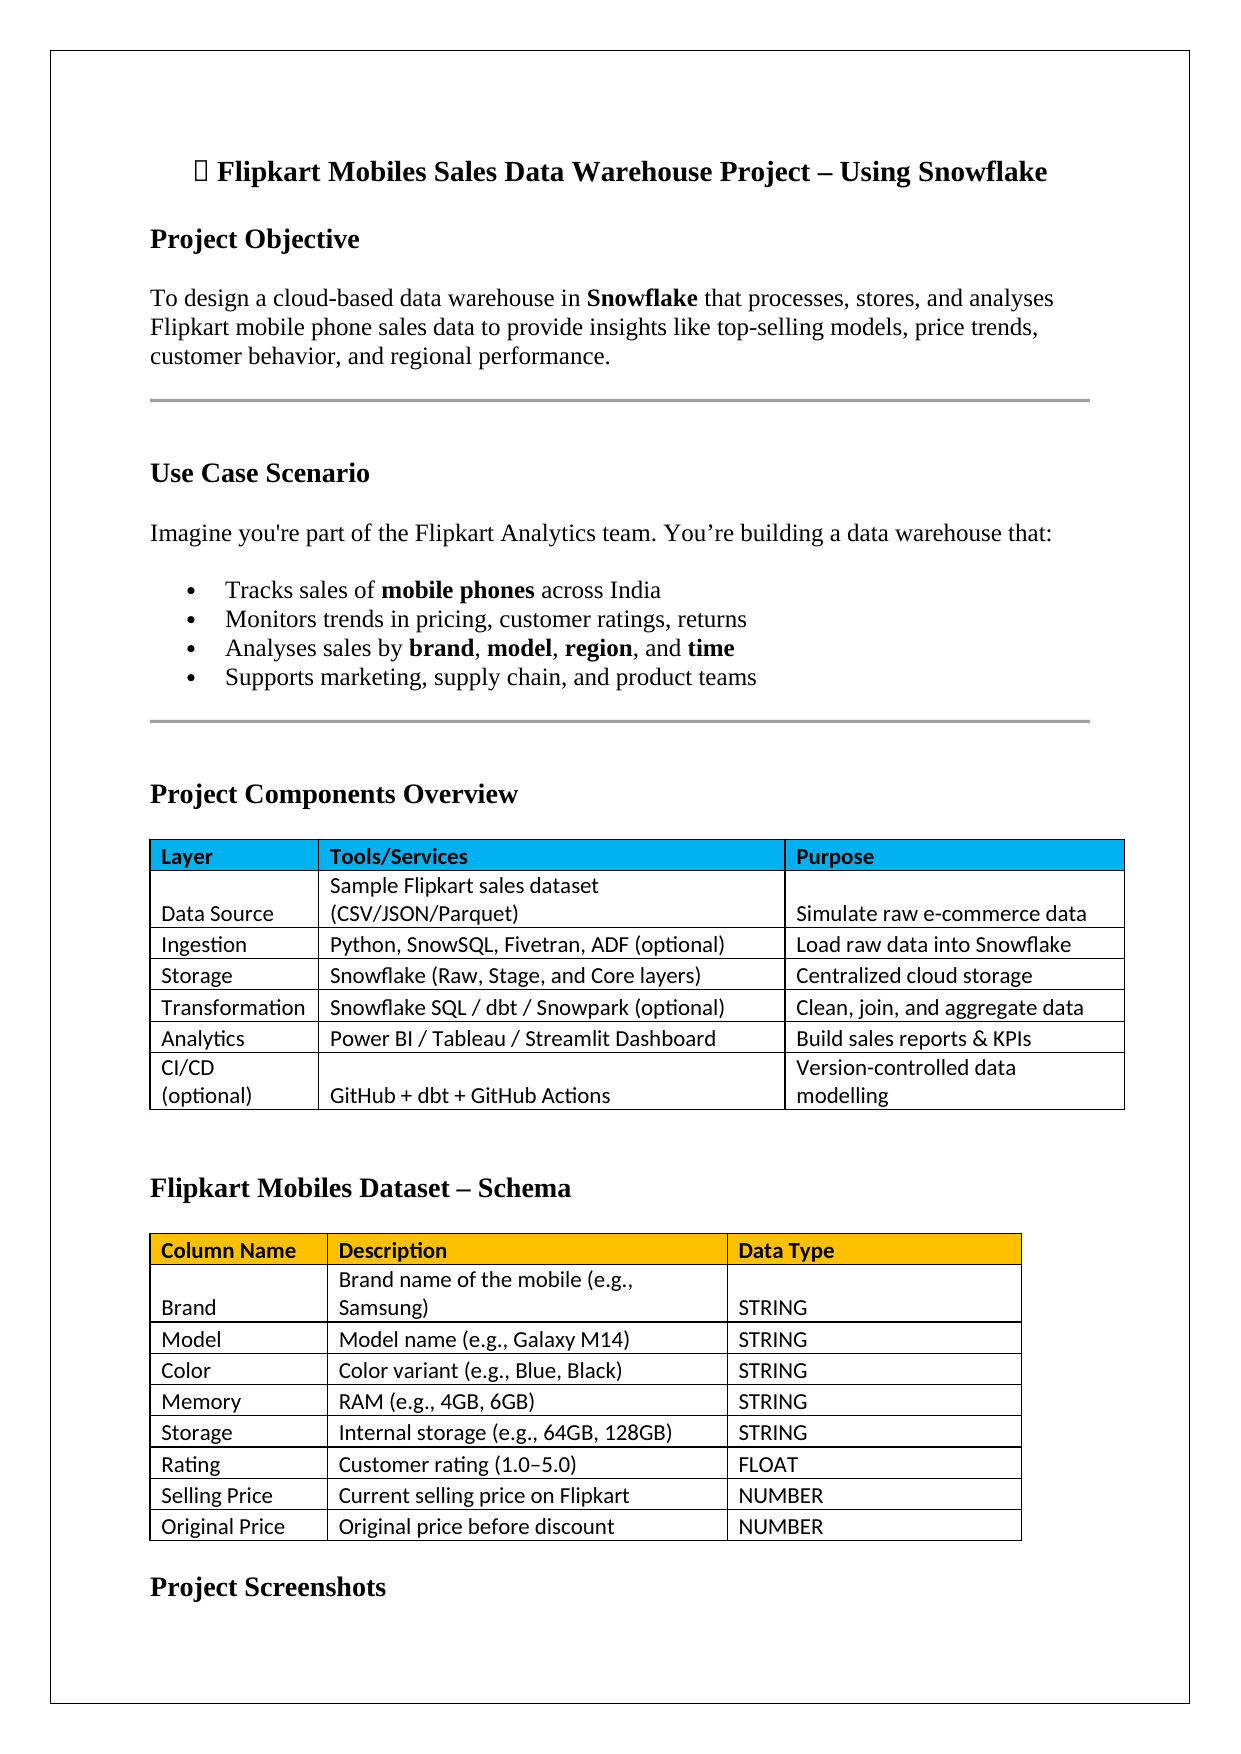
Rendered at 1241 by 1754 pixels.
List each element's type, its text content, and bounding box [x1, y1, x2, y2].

table_cell CI/CD (optional) [151, 1053, 318, 1109]
text Project Screenshots [150, 1570, 1090, 1603]
table_cell Snowflake (Raw, Stage, and Core layers) [319, 959, 784, 989]
table_cell Transformation [151, 990, 318, 1021]
table_cell Version-controlled data modelling [786, 1053, 1124, 1109]
table_cell Memory [151, 1385, 327, 1415]
table_cell Build sales reports & KPIs [786, 1022, 1124, 1052]
table_cell STRING [728, 1385, 1021, 1415]
table_cell Clean, join, and aggregate data [786, 990, 1124, 1021]
table_cell Original price before discount [328, 1510, 727, 1540]
table_cell RAM (e.g., 4GB, 6GB) [328, 1385, 727, 1415]
table_cell Brand name of the mobile (e.g., Samsung) [328, 1265, 727, 1321]
table_cell NUMBER [728, 1479, 1021, 1509]
text Project Objective [150, 222, 1090, 254]
table_cell Model [151, 1323, 327, 1353]
table_cell FLOAT [728, 1448, 1021, 1478]
table_cell Storage [151, 959, 318, 989]
table_header Tools/Services [319, 840, 784, 870]
text Flipkart Mobiles Dataset – Schema [150, 1172, 1090, 1204]
list Supports marketing, supply chain, and product teams [187, 662, 1090, 691]
table_header Layer [151, 840, 318, 870]
table_header Column Name [151, 1234, 327, 1264]
table_cell Data Source [151, 871, 318, 927]
table_cell Customer rating (1.0–5.0) [328, 1448, 727, 1478]
table_cell Sample Flipkart sales dataset (CSV/JSON/Parquet) [319, 871, 784, 927]
table_cell Simulate raw e-commerce data [786, 871, 1124, 927]
table_cell Model name (e.g., Galaxy M14) [328, 1323, 727, 1353]
table_cell Centralized cloud storage [786, 959, 1124, 989]
table_cell Rating [151, 1448, 327, 1478]
table_cell NUMBER [728, 1510, 1021, 1540]
list Tracks sales of mobile phones across India [187, 576, 1090, 604]
table_cell Original Price [151, 1510, 327, 1540]
list Analyses sales by brand, model, region, and time [187, 633, 1090, 662]
table_cell Brand [151, 1265, 327, 1321]
table_cell Load raw data into Snowflake [786, 928, 1124, 958]
table_cell Python, SnowSQL, Fivetran, ADF (optional) [319, 928, 784, 958]
table_cell Current selling price on Flipkart [328, 1479, 727, 1509]
table_header Description [328, 1234, 727, 1264]
table_cell Color variant (e.g., Blue, Black) [328, 1354, 727, 1384]
table_cell Selling Price [151, 1479, 327, 1509]
text 📱 Flipkart Mobiles Sales Data Warehouse Project – Using Snowflake [150, 150, 1090, 190]
table_cell Analytics [151, 1022, 318, 1052]
table_header Purpose [786, 840, 1124, 870]
table_cell STRING [728, 1323, 1021, 1353]
table_cell Snowflake SQL / dbt / Snowpark (optional) [319, 990, 784, 1021]
table_cell STRING [728, 1265, 1021, 1321]
text Use Case Scenario [150, 456, 1090, 488]
table_cell STRING [728, 1416, 1021, 1446]
table_header Data Type [728, 1234, 1021, 1264]
table_cell Color [151, 1354, 327, 1384]
table_cell Internal storage (e.g., 64GB, 128GB) [328, 1416, 727, 1446]
text Imagine you're part of the Flipkart Analytics team. You’re building a data warehouse that: [150, 518, 1090, 546]
text Project Components Overview [150, 777, 1090, 809]
table_cell GitHub + dbt + GitHub Actions [319, 1053, 784, 1109]
list Monitors trends in pricing, customer ratings, returns [187, 604, 1090, 633]
text To design a cloud-based data warehouse in Snowflake that processes, stores, and analyses Flipkart mobile phone sales data to provide insights like top-selling models, price trends, customer behavior, and regional performance. [150, 283, 1090, 370]
table_cell Ingestion [151, 928, 318, 958]
table_cell Power BI / Tableau / Streamlit Dashboard [319, 1022, 784, 1052]
table_cell Storage [151, 1416, 327, 1446]
table_cell STRING [728, 1354, 1021, 1384]
